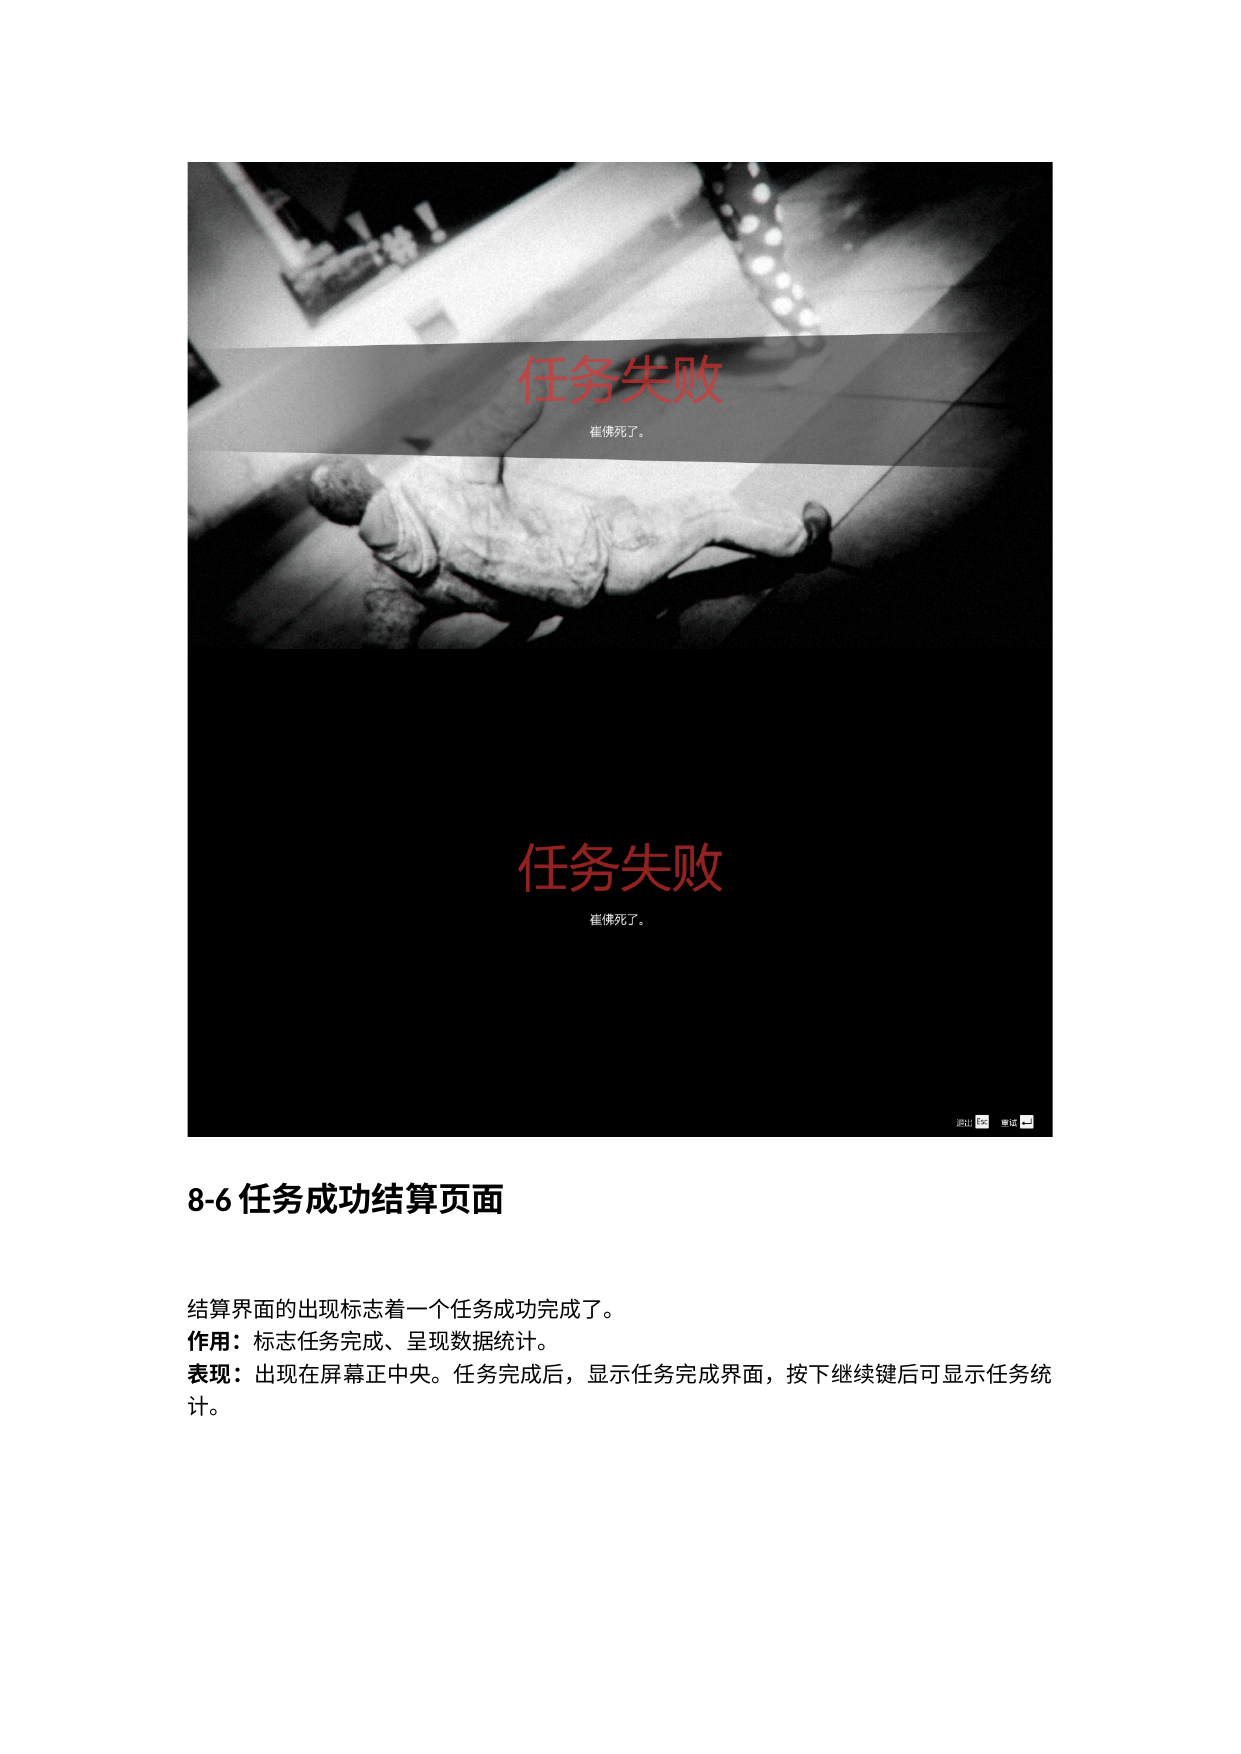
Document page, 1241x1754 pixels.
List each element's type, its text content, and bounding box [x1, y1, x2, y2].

text 表现：出现在屏幕正中央。任务完成后，显示任务完成界面，按下继续键后可显示任务统计。 [187, 1356, 1053, 1421]
text 作用：标志任务完成、呈现数据统计。 [187, 1324, 1053, 1356]
text 结算界面的出现标志着一个任务成功完成了。 [187, 1291, 1053, 1324]
picture [187, 162, 1053, 1137]
subtitle 8-6任务成功结算页面 [187, 1164, 1053, 1229]
